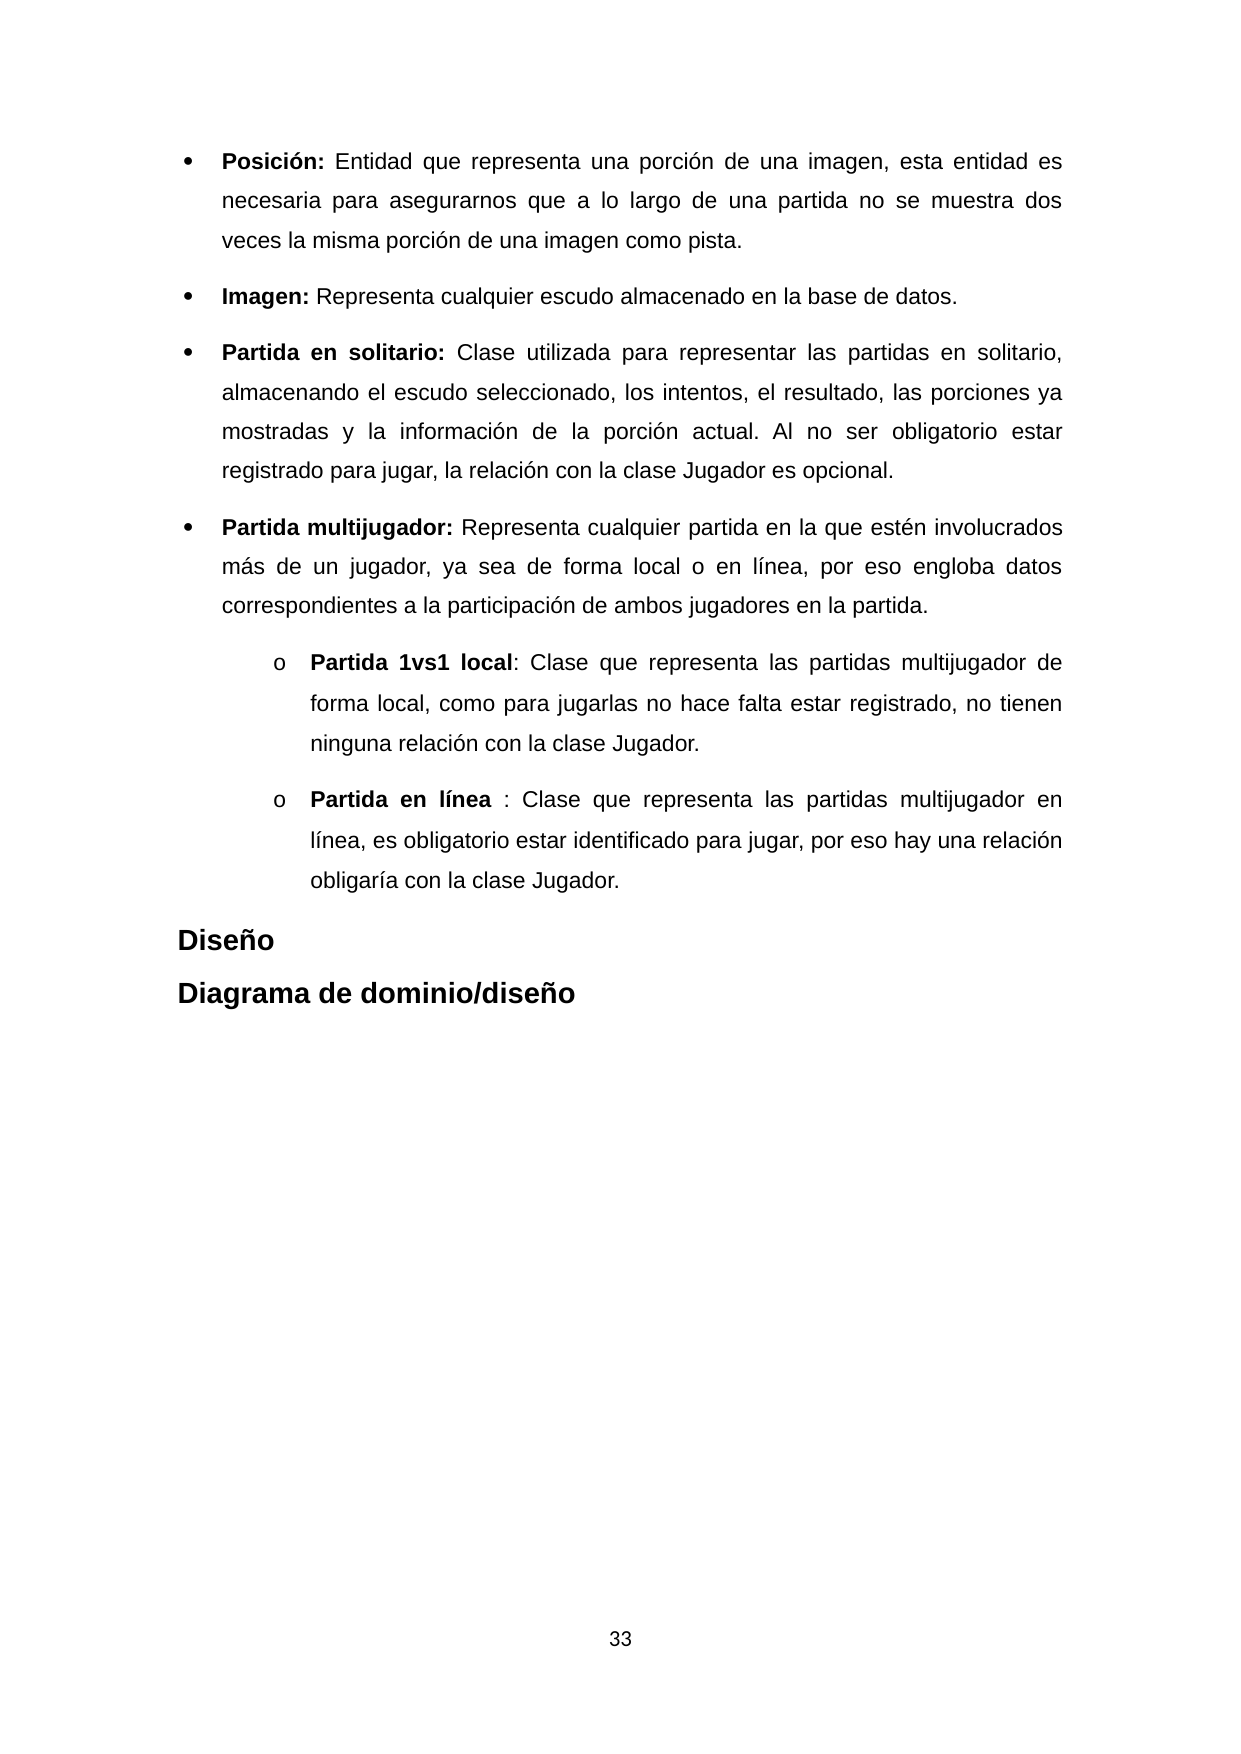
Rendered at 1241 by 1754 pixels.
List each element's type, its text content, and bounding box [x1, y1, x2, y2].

text Diagrama de dominio/diseño [177, 976, 1063, 1009]
list Partida 1vs1 local: Clase que representa las partidas multijugador de forma local, como para jugarlas no hace falta estar registrado, no tienen ninguna relación con la clase Jugador. [273, 649, 1063, 756]
list Imagen: Representa cualquier escudo almacenado en la base de datos. [184, 283, 1063, 309]
text Diseño [177, 923, 1063, 956]
list Posición: Entidad que representa una porción de una imagen, esta entidad es necesaria para asegurarnos que a lo largo de una partida no se muestra dos veces la misma porción de una imagen como pista. [184, 148, 1063, 253]
list Partida en línea : Clase que representa las partidas multijugador en línea, es obligatorio estar identificado para jugar, por eso hay una relación obligaría con la clase Jugador. [273, 786, 1063, 893]
list Partida multijugador: Representa cualquier partida en la que estén involucrados más de un jugador, ya sea de forma local o en línea, por eso engloba datos correspondientes a la participación de ambos jugadores en la partida. [184, 513, 1063, 619]
list Partida en solitario: Clase utilizada para representar las partidas en solitario, almacenando el escudo seleccionado, los intentos, el resultado, las porciones ya mostradas y la información de la porción actual. Al no ser obligatorio estar registrado para jugar, la relación con la clase Jugador es opcional. [184, 339, 1063, 484]
